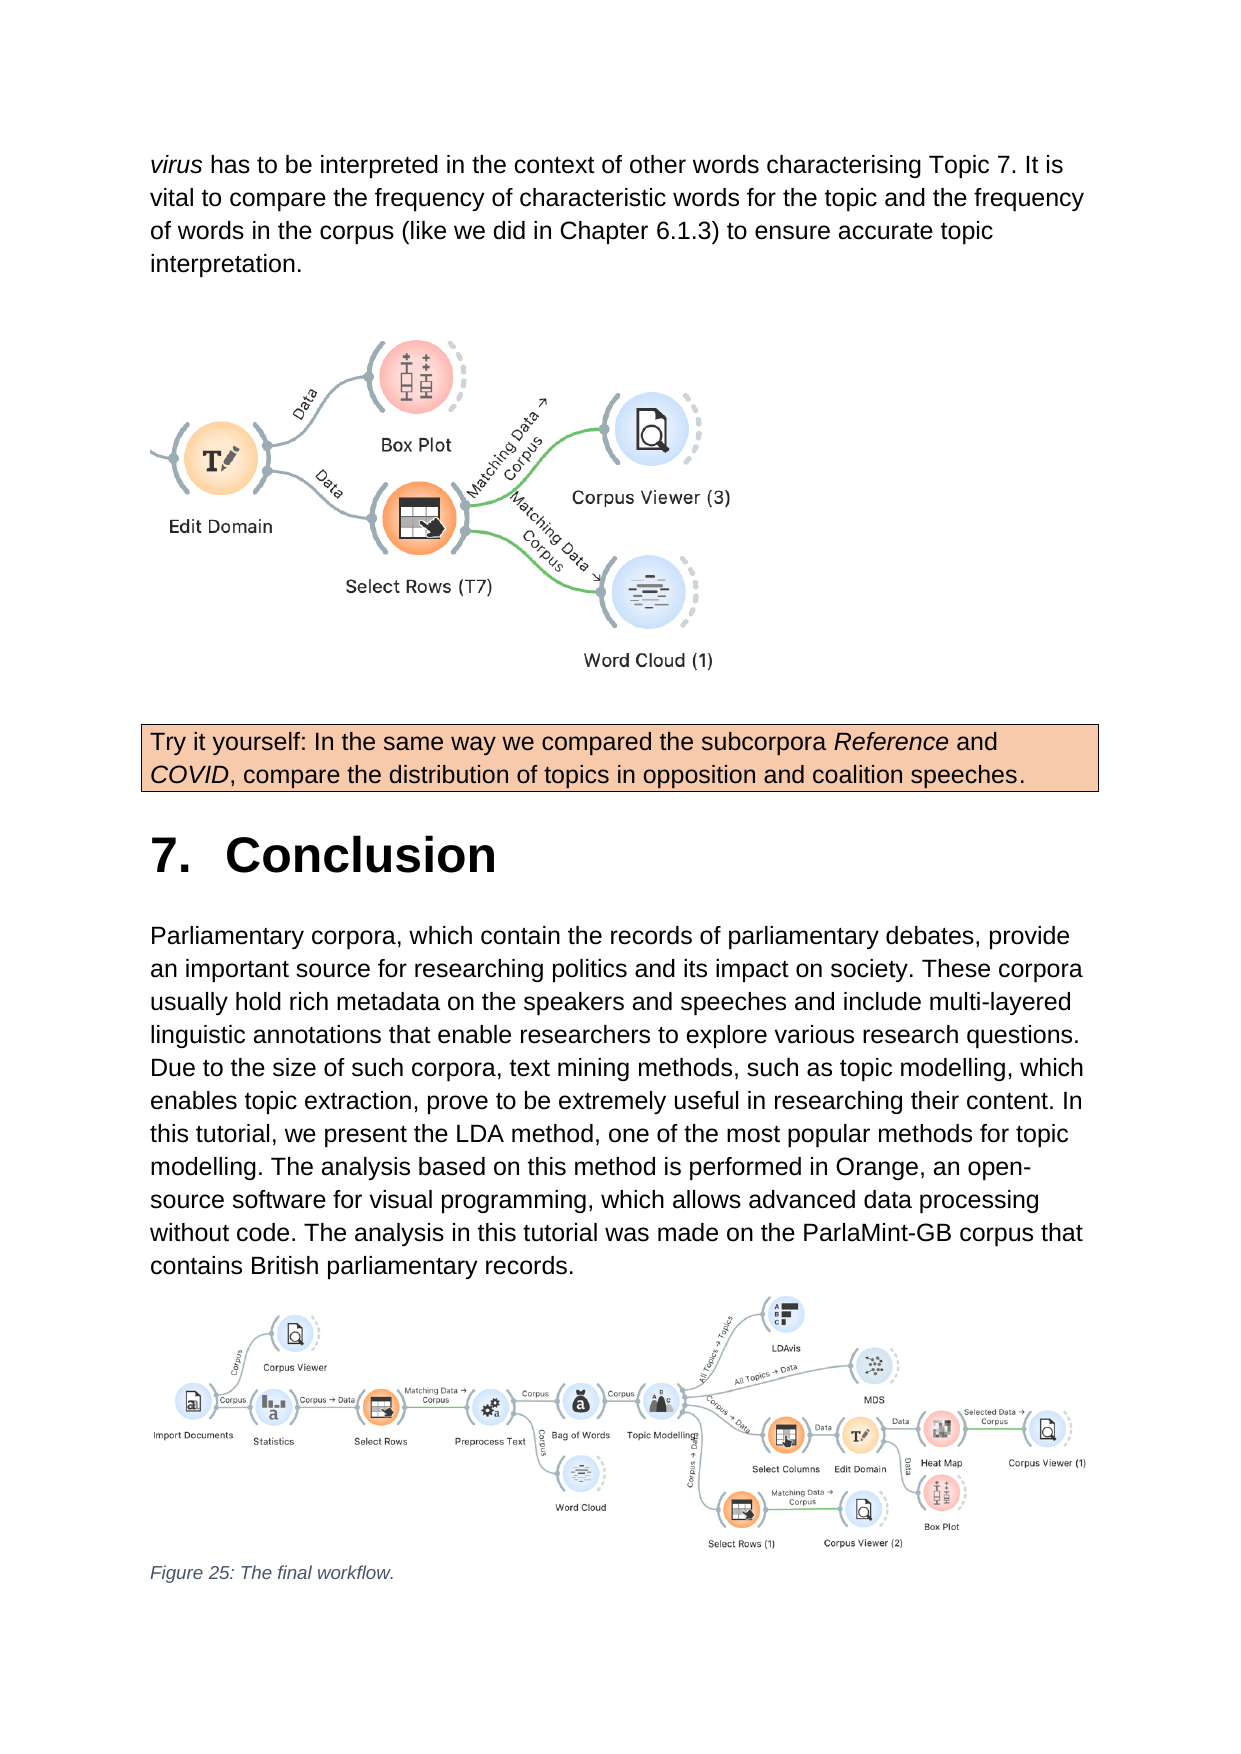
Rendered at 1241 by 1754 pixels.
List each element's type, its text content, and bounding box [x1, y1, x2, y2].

subtitle Conclusion [150, 826, 1090, 883]
text Parliamentary corpora, which contain the records of parliamentary debates, provide an important source for researching politics and its impact on society. These corpora usually hold rich metadata on the speakers and speeches and include multi-layered linguistic annotations that enable researchers to explore various research questions. Due to the size of such corpora, text mining methods, such as topic modelling, which enables topic extraction, prove to be extremely useful in researching their content. In this tutorial, we present the LDA method, one of the most popular methods for topic modelling. The analysis based on this method is performed in Orange, an open-source software for visual programming, which allows advanced data processing without code. The analysis in this tutorial was made on the ParlaMint-GB corpus that contains British parliamentary records. [150, 921, 1090, 1280]
picture [150, 315, 759, 687]
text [150, 150, 1090, 278]
text Try it yourself: In the same way we compared the subcorpora Reference and COVID, compare the distribution of topics in opposition and coalition speeches. [142, 725, 1098, 791]
picture [150, 1284, 1091, 1558]
text Figure 25: The final workflow. [150, 1562, 1090, 1583]
